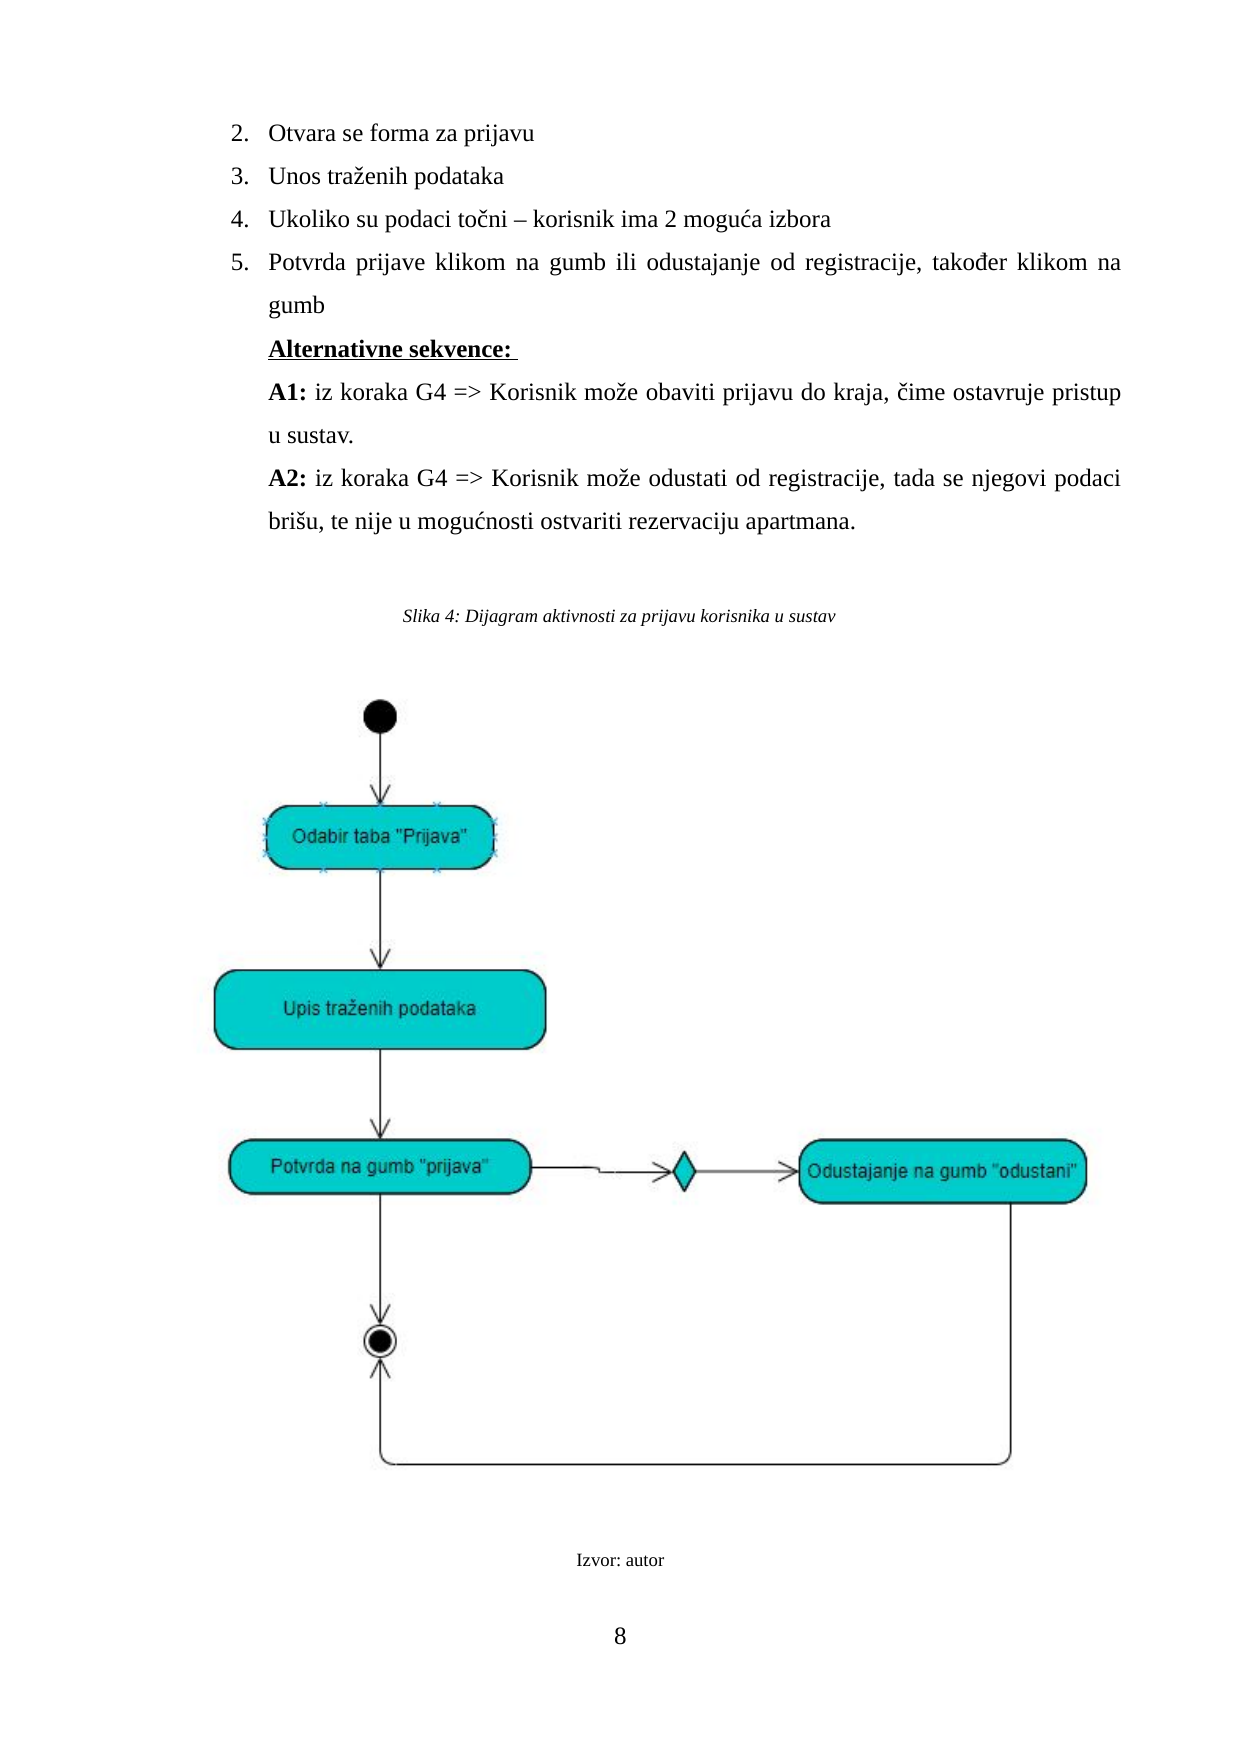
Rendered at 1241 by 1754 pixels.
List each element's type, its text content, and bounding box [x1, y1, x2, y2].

list A2: iz koraka G4 =˃ Korisnik može odustati od registracije, tada se njegovi podaci brišu, te nije u mogućnosti ostvariti rezervaciju apartmana. [268, 463, 1122, 535]
list Alternativne sekvence: [268, 334, 1122, 362]
picture [118, 649, 1141, 1535]
text Slika 4: Dijagram aktivnosti za prijavu korisnika u sustav [118, 605, 1122, 627]
list Otvara se forma za prijavu [231, 118, 1122, 147]
list A1: iz koraka G4 =˃ Korisnik može obaviti prijavu do kraja, čime ostavruje pristup u sustav. [268, 377, 1122, 449]
text Izvor: autor [118, 1548, 1122, 1570]
list Ukoliko su podaci točni – korisnik ima 2 moguća izbora [231, 204, 1122, 233]
list Unos traženih podataka [231, 161, 1122, 190]
list Potvrda prijave klikom na gumb ili odustajanje od registracije, također klikom na gumb [231, 247, 1122, 319]
